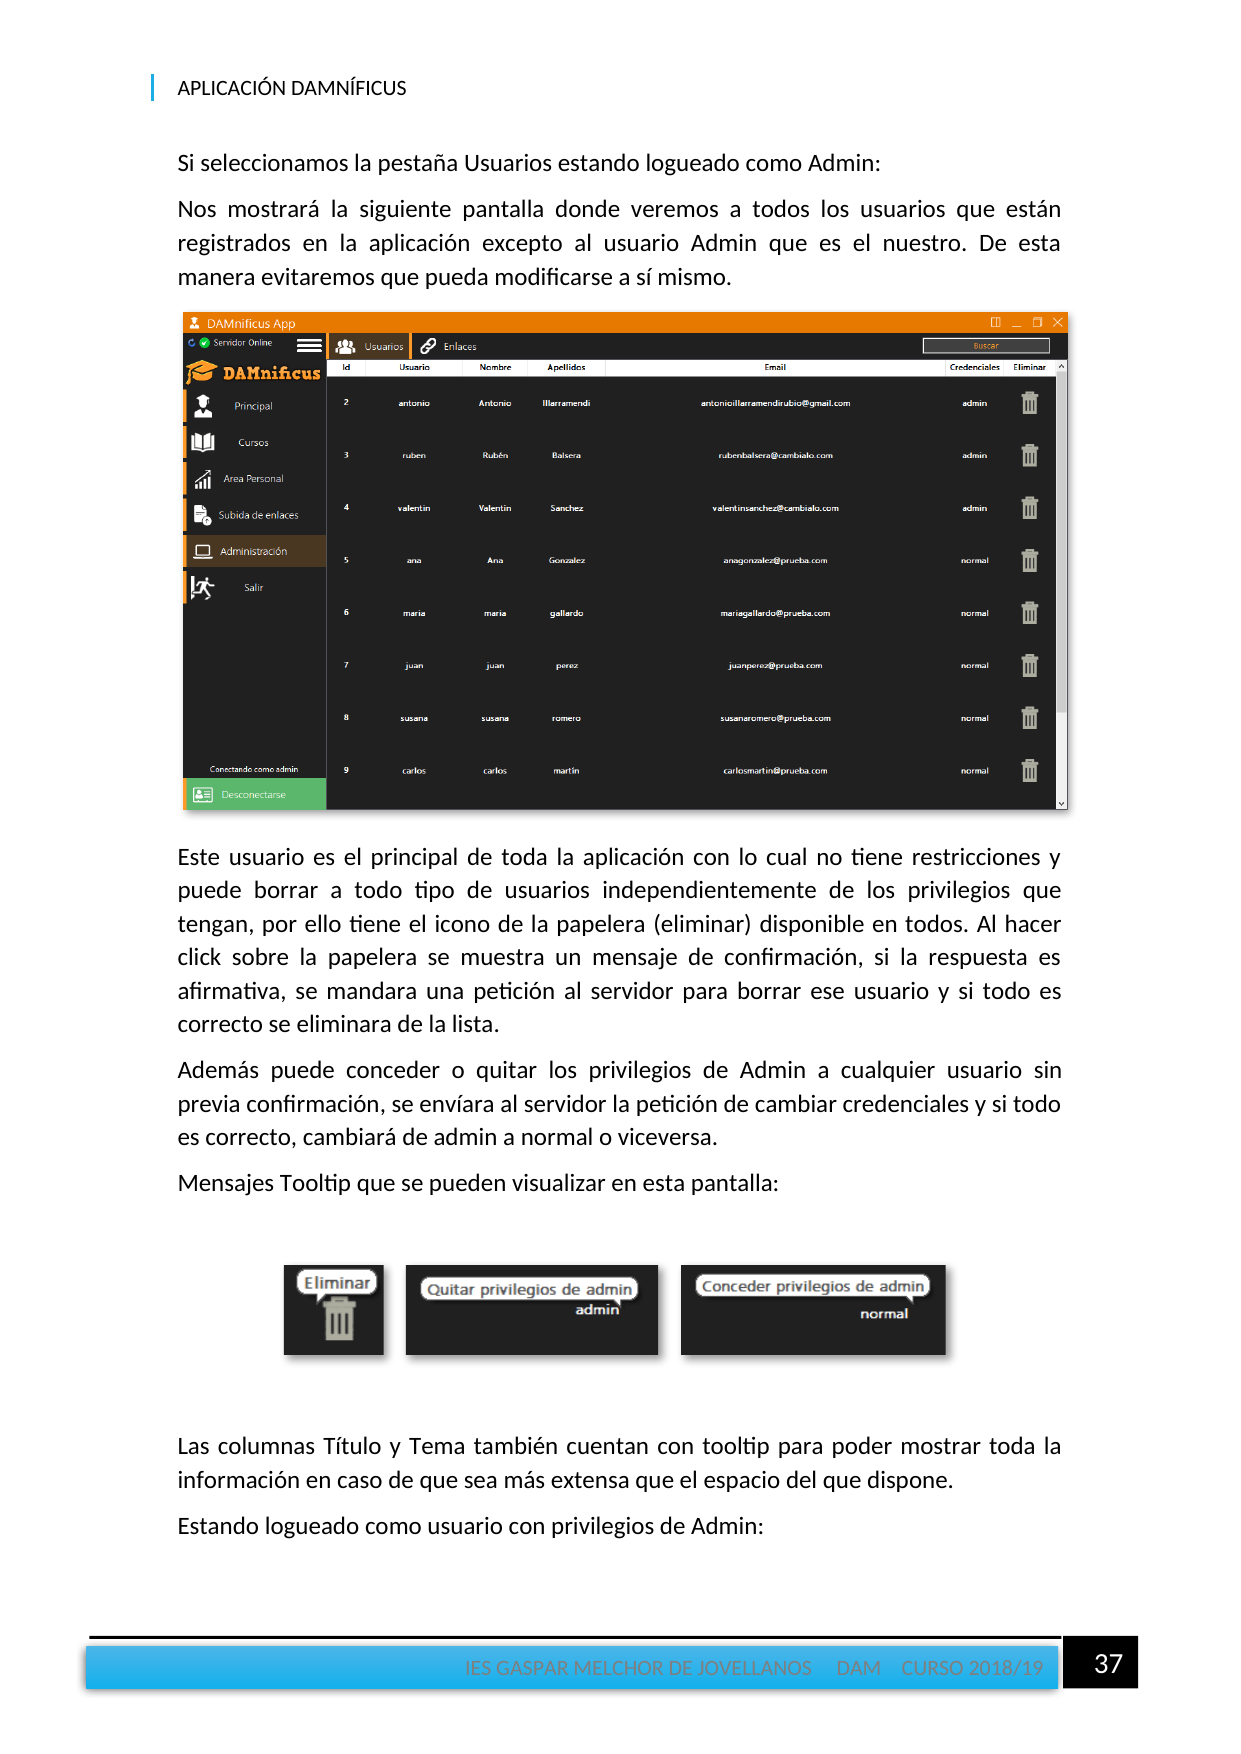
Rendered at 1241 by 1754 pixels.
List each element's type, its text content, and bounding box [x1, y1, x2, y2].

picture [681, 1265, 946, 1355]
text Estando logueado como usuario con privilegios de Admin: [177, 1510, 1063, 1540]
text Además puede conceder o quitar los privilegios de Admin a cualquier usuario sin previa confirmación, se envíara al servidor la petición de cambiar credenciales y si todo es correcto, cambiará de admin a normal o viceversa. [177, 1054, 1063, 1152]
text Nos mostrará la siguiente pantalla donde veremos a todos los usuarios que están registrados en la aplicación excepto al usuario Admin que es el nuestro. De esta manera evitaremos que pueda modificarse a sí mismo. [177, 194, 1063, 291]
text Las columnas Título y Tema también cuentan con tooltip para poder mostrar toda la información en caso de que sea más extensa que el espacio del que dispone. [177, 1430, 1063, 1494]
text Mensajes Tooltip que se pueden visualizar en esta pantalla: [177, 1168, 1063, 1198]
text Si seleccionamos la pestaña Usuarios estando logueado como Admin: [177, 148, 1063, 178]
picture [183, 312, 1068, 810]
text Este usuario es el principal de toda la aplicación con lo cual no tiene restricciones y puede borrar a todo tipo de usuarios independientemente de los privilegios que tengan, por ello tiene el icono de la papelera (eliminar) disponible en todos. Al hacer click sobre la papelera se muestra un mensaje de confirmación, si la respuesta es afirmativa, se mandara una petición al servidor para borrar ese usuario y si todo es correcto se eliminara de la lista. [177, 841, 1063, 1039]
picture [283, 1265, 384, 1355]
picture [405, 1265, 659, 1355]
